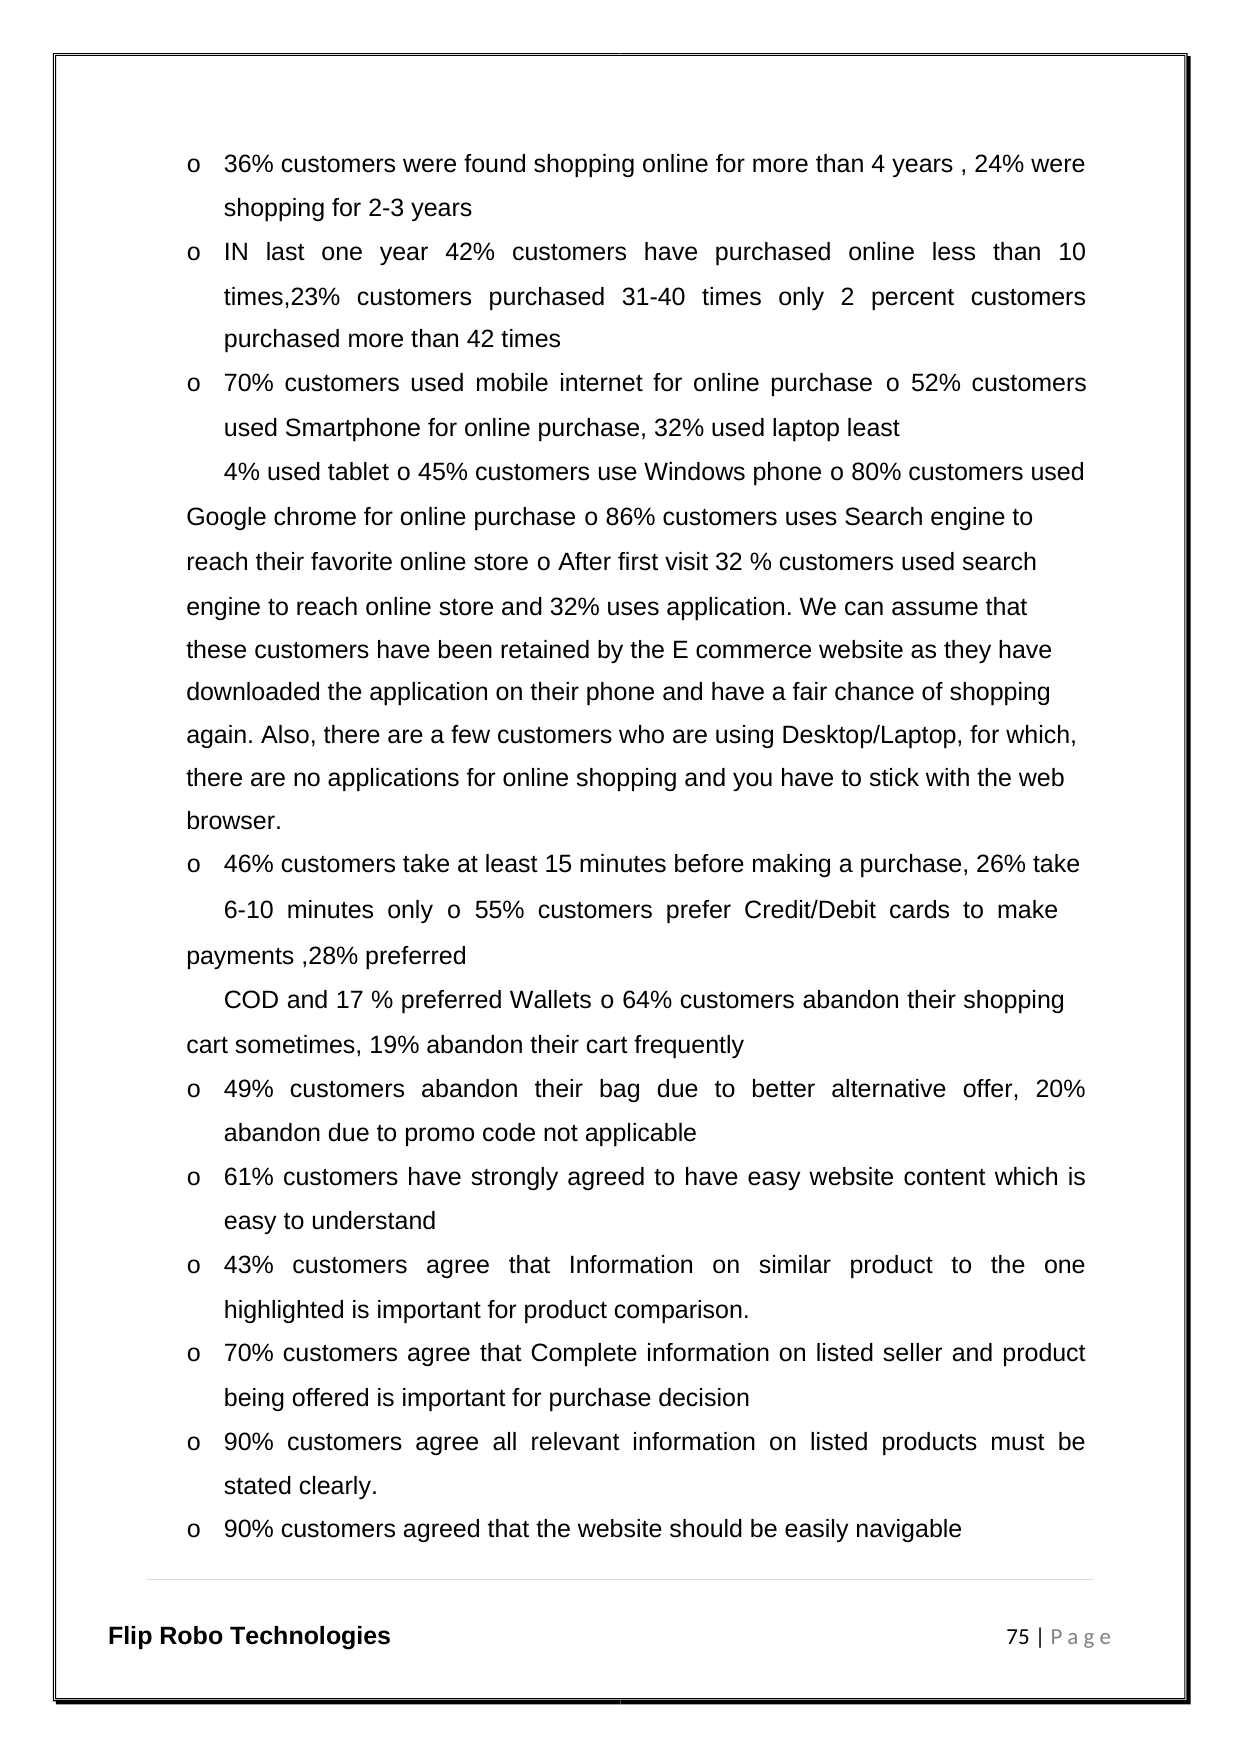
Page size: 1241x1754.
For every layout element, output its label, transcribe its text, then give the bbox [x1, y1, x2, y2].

list 90% customers agree all relevant information on listed products must be stated clearly. [186, 1427, 1087, 1499]
list 70% customers used mobile internet for online purchase o 52% customers used Smartphone for online purchase, 32% used laptop least [186, 368, 1087, 442]
list 46% customers take at least 15 minutes before making a purchase, 26% take [186, 849, 1087, 880]
text COD and 17 % preferred Wallets o 64% customers abandon their shopping cart sometimes, 19% abandon their cart frequently [186, 985, 1065, 1059]
list 90% customers agreed that the website should be easily navigable [186, 1514, 1087, 1545]
list 49% customers abandon their bag due to better alternative offer, 20% abandon due to promo code not applicable [186, 1074, 1087, 1147]
list IN last one year 42% customers have purchased online less than 10 times,23% customers purchased 31-40 times only 2 percent customers purchased more than 42 times [186, 237, 1087, 353]
text 6-10 minutes only o 55% customers prefer Credit/Debit cards to make payments ,28% preferred [186, 895, 1059, 970]
list 61% customers have strongly agreed to have easy website content which is easy to understand [186, 1162, 1087, 1235]
text 4% used tablet o 45% customers use Windows phone o 80% customers used Google chrome for online purchase o 86% customers uses Search engine to reach their favorite online store o After first visit 32 % customers used search engine to reach online store and 32% uses application. We can assume that these customers have been retained by the E commerce website as they have downloaded the application on their phone and have a fair chance of shopping again. Also, there are a few customers who are using Desktop/Laptop, for which, there are no applications for online shopping and you have to stick with the web browser. [186, 457, 1087, 834]
list 36% customers were found shopping online for more than 4 years , 24% were shopping for 2-3 years [186, 149, 1087, 222]
list 43% customers agree that Information on similar product to the one highlighted is important for product comparison. [186, 1250, 1087, 1323]
list 70% customers agree that Complete information on listed seller and product being offered is important for purchase decision [186, 1338, 1087, 1411]
